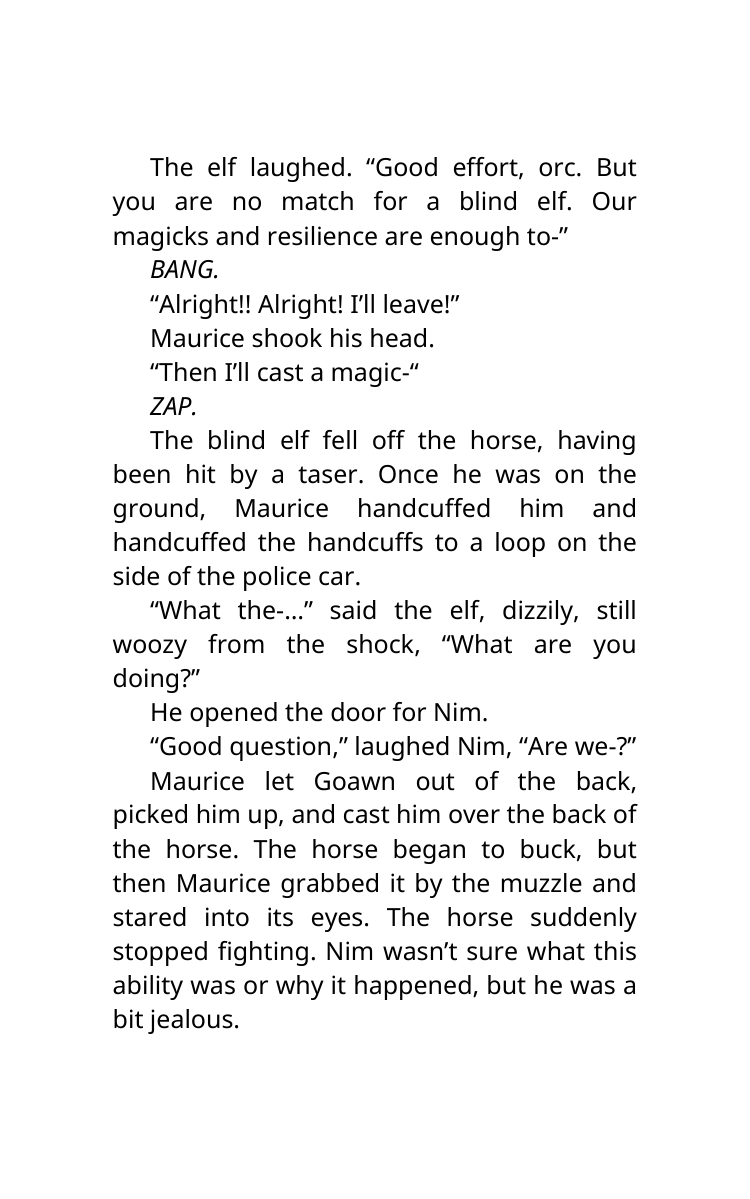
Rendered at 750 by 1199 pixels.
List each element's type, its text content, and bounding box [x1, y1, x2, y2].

text “Alright!! Alright! I’ll leave!” [112, 286, 637, 320]
text The elf laughed. “Good effort, orc. But you are no match for a blind elf. Our magicks and resilience are enough to-” [112, 150, 637, 252]
text BANG. [112, 252, 637, 286]
text Maurice shook his head. [112, 320, 637, 354]
text He opened the door for Nim. [112, 695, 637, 729]
text “What the-…” said the elf, dizzily, still woozy from the shock, “What are you doing?” [112, 593, 637, 695]
text “Then I’ll cast a magic-“ [112, 354, 637, 388]
text The blind elf fell off the horse, having been hit by a taser. Once he was on the ground, Maurice handcuffed him and handcuffed the handcuffs to a loop on the side of the police car. [112, 422, 637, 593]
text ZAP. [112, 388, 637, 422]
text Maurice let Goawn out of the back, picked him up, and cast him over the back of the horse. The horse began to buck, but then Maurice grabbed it by the muzzle and stared into its eyes. The horse suddenly stopped fighting. Nim wasn’t sure what this ability was or why it happened, but he was a bit jealous. [112, 763, 637, 1036]
text “Good question,” laughed Nim, “Are we-?” [112, 729, 637, 763]
